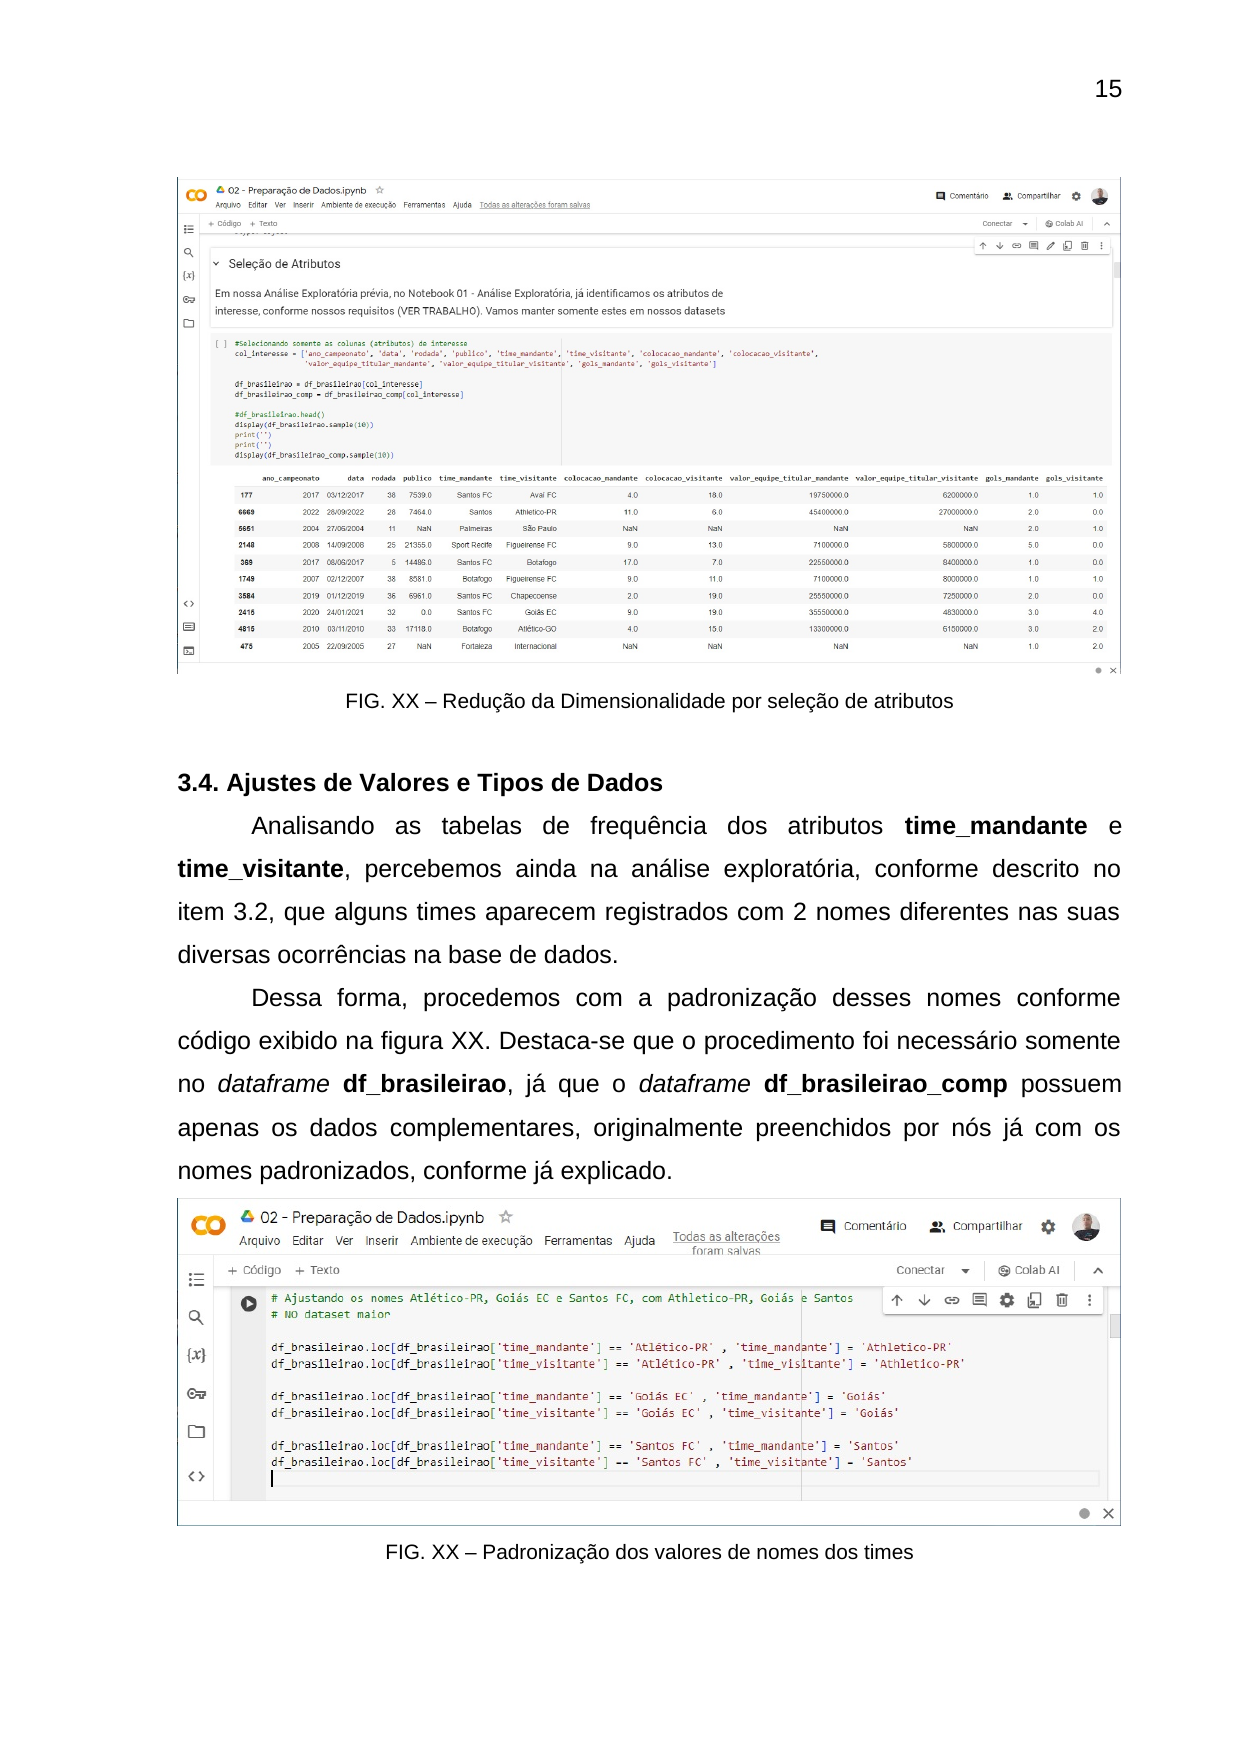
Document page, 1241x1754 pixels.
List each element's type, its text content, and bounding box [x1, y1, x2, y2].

picture [177, 1198, 1121, 1526]
picture [177, 177, 1121, 674]
subtitle 3.4. Ajustes de Valores e Tipos de Dados [177, 768, 1122, 796]
text Dessa forma, procedemos com a padronização desses nomes conforme código exibido na figura XX. Destaca-se que o procedimento foi necessário somente no dataframe df_brasileirao, já que o dataframe df_brasileirao_comp possuem apenas os dados complementares, originalmente preenchidos por nós já com os nomes padronizados, conforme já explicado. [177, 983, 1122, 1184]
text FIG. XX – Padronização dos valores de nomes dos times [177, 1540, 1122, 1564]
text Analisando as tabelas de frequência dos atributos time_mandante e time_visitante, percebemos ainda na análise exploratória, conforme descrito no item 3.2, que alguns times aparecem registrados com 2 nomes diferentes nas suas diversas ocorrências na base de dados. [177, 811, 1122, 969]
text FIG. XX – Redução da Dimensionalidade por seleção de atributos [177, 688, 1122, 712]
